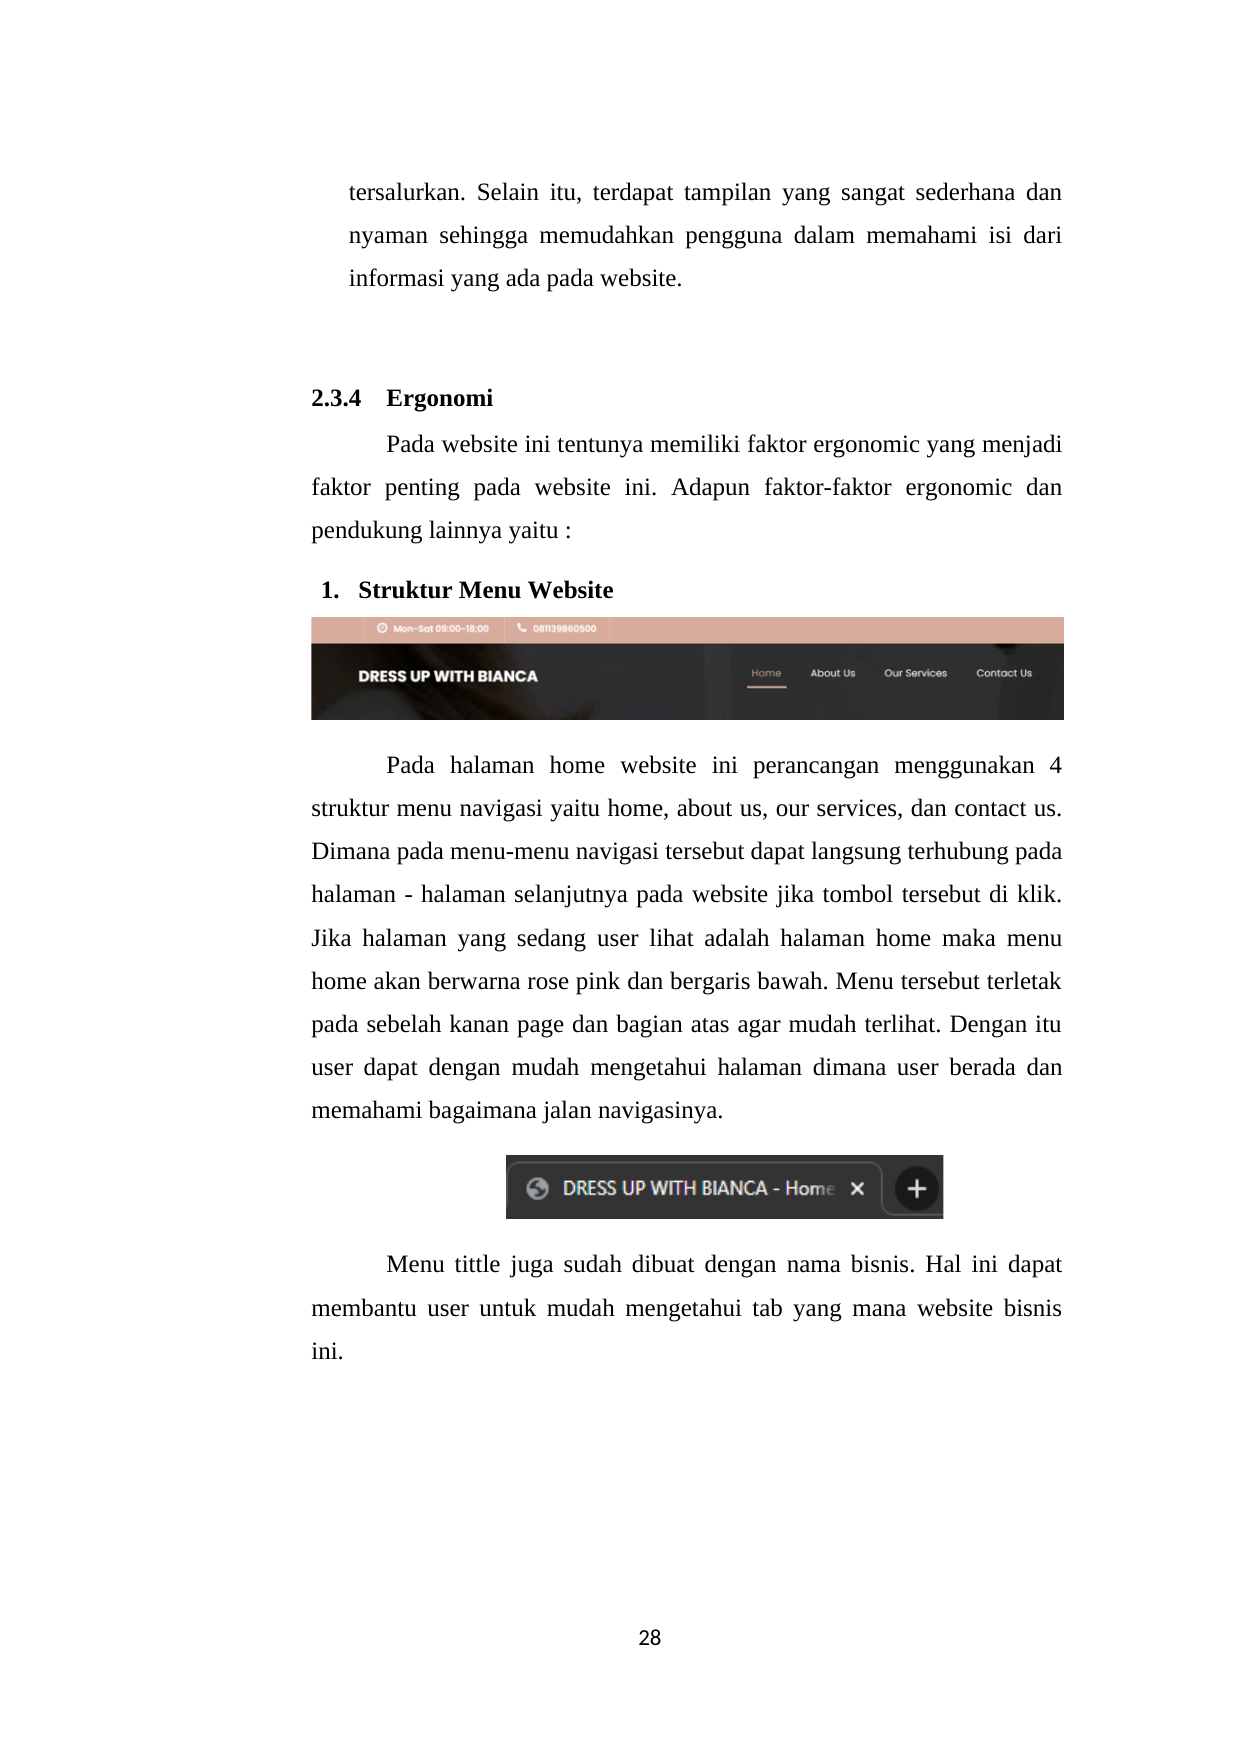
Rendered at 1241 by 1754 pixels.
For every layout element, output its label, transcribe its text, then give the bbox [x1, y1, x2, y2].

text Menu tittle juga sudah dibuat dengan nama bisnis. Hal ini dapat membantu user untuk mudah mengetahui tab yang mana website bisnis ini. [311, 1249, 1063, 1364]
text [349, 177, 1063, 292]
subtitle Struktur Menu Website [321, 575, 1063, 603]
text Pada halaman home website ini perancangan menggunakan 4 struktur menu navigasi yaitu home, about us, our services, dan contact us. Dimana pada menu-menu navigasi tersebut dapat langsung terhubung pada halaman - halaman selanjutnya pada website jika tombol tersebut di klik. Jika halaman yang sedang user lihat adalah halaman home maka menu home akan berwarna rose pink dan bergaris bawah. Menu tersebut terletak pada sebelah kanan page dan bagian atas agar mudah terlihat. Dengan itu user dapat dengan mudah mengetahui halaman dimana user berada dan memahami bagaimana jalan navigasinya. [311, 750, 1063, 1124]
picture [311, 617, 1064, 720]
text Pada website ini tentunya memiliki faktor ergonomic yang menjadi faktor penting pada website ini. Adapun faktor-faktor ergonomic dan pendukung lainnya yaitu : [311, 429, 1063, 544]
subtitle 2.3.4 Ergonomi [236, 383, 1063, 412]
picture [506, 1155, 944, 1219]
